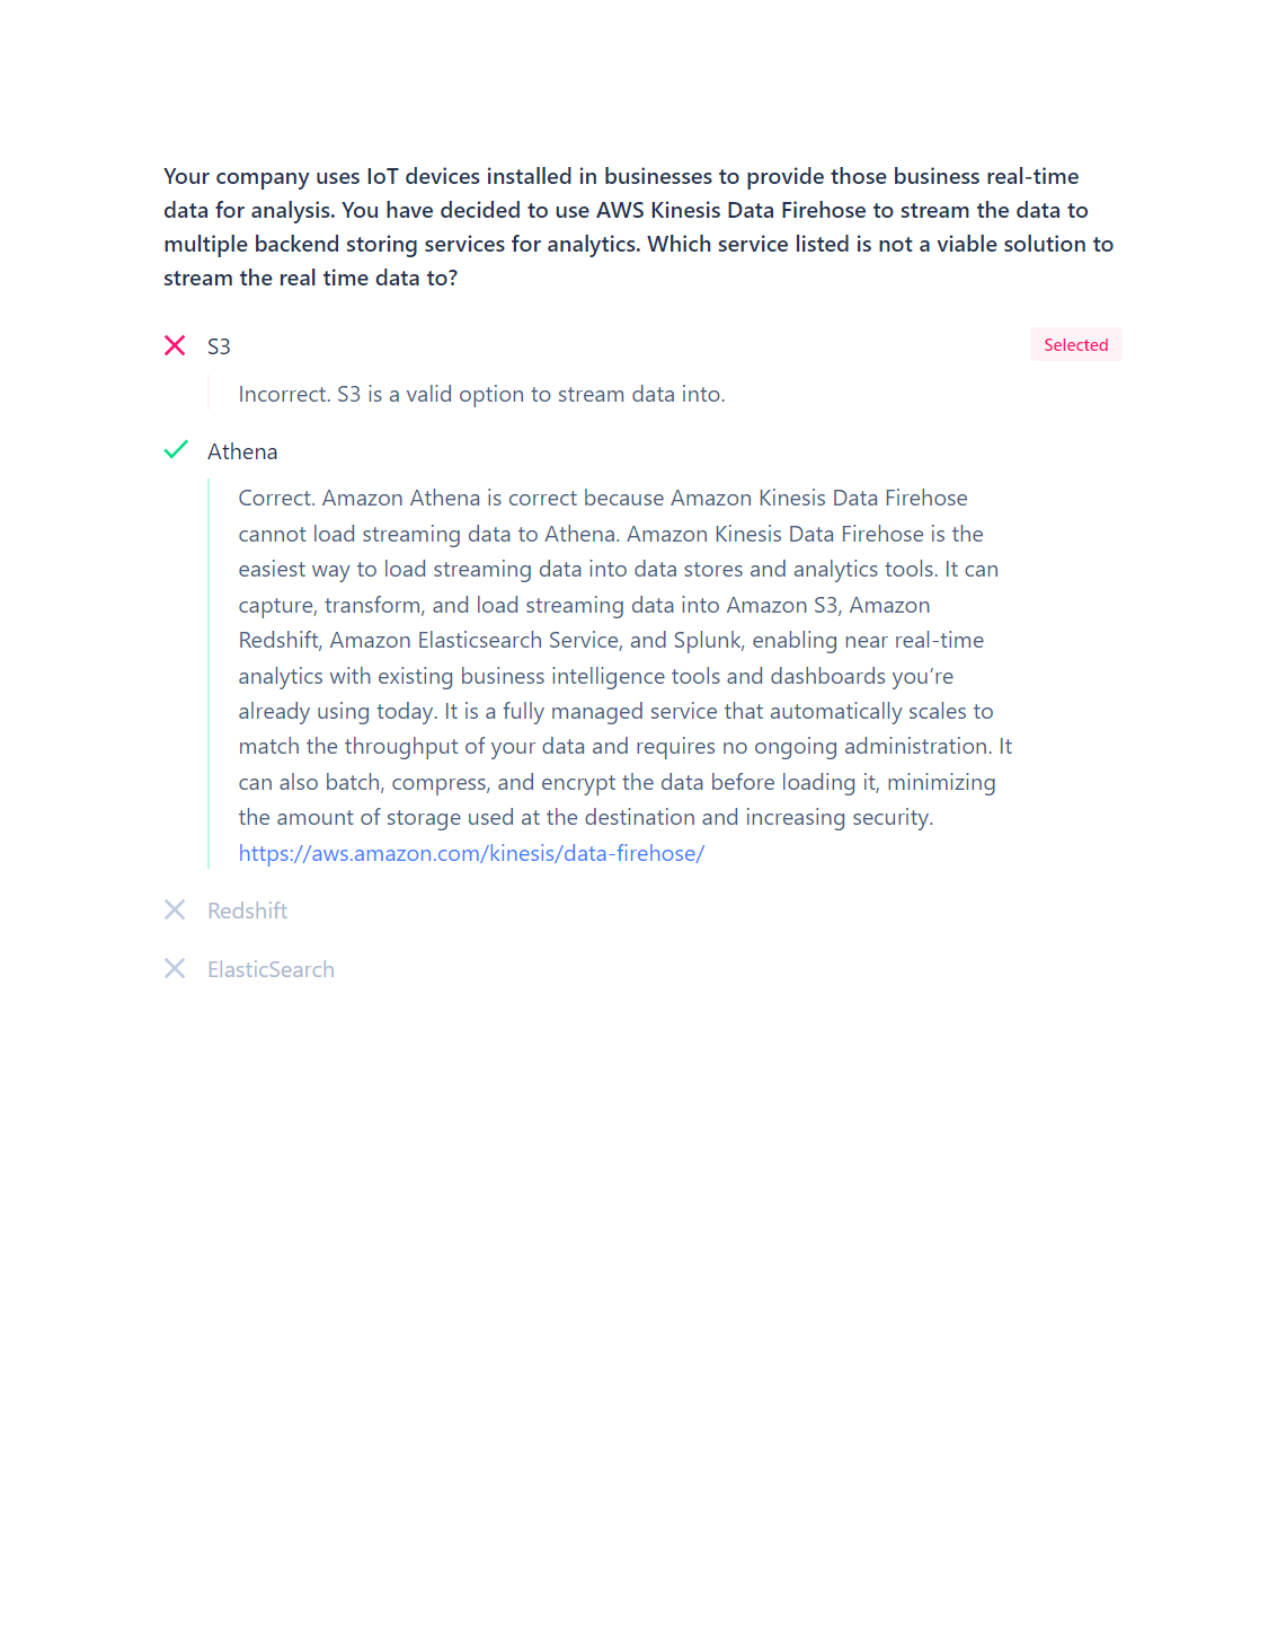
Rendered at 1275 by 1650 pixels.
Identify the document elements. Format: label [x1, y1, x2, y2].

picture [150, 150, 1125, 993]
